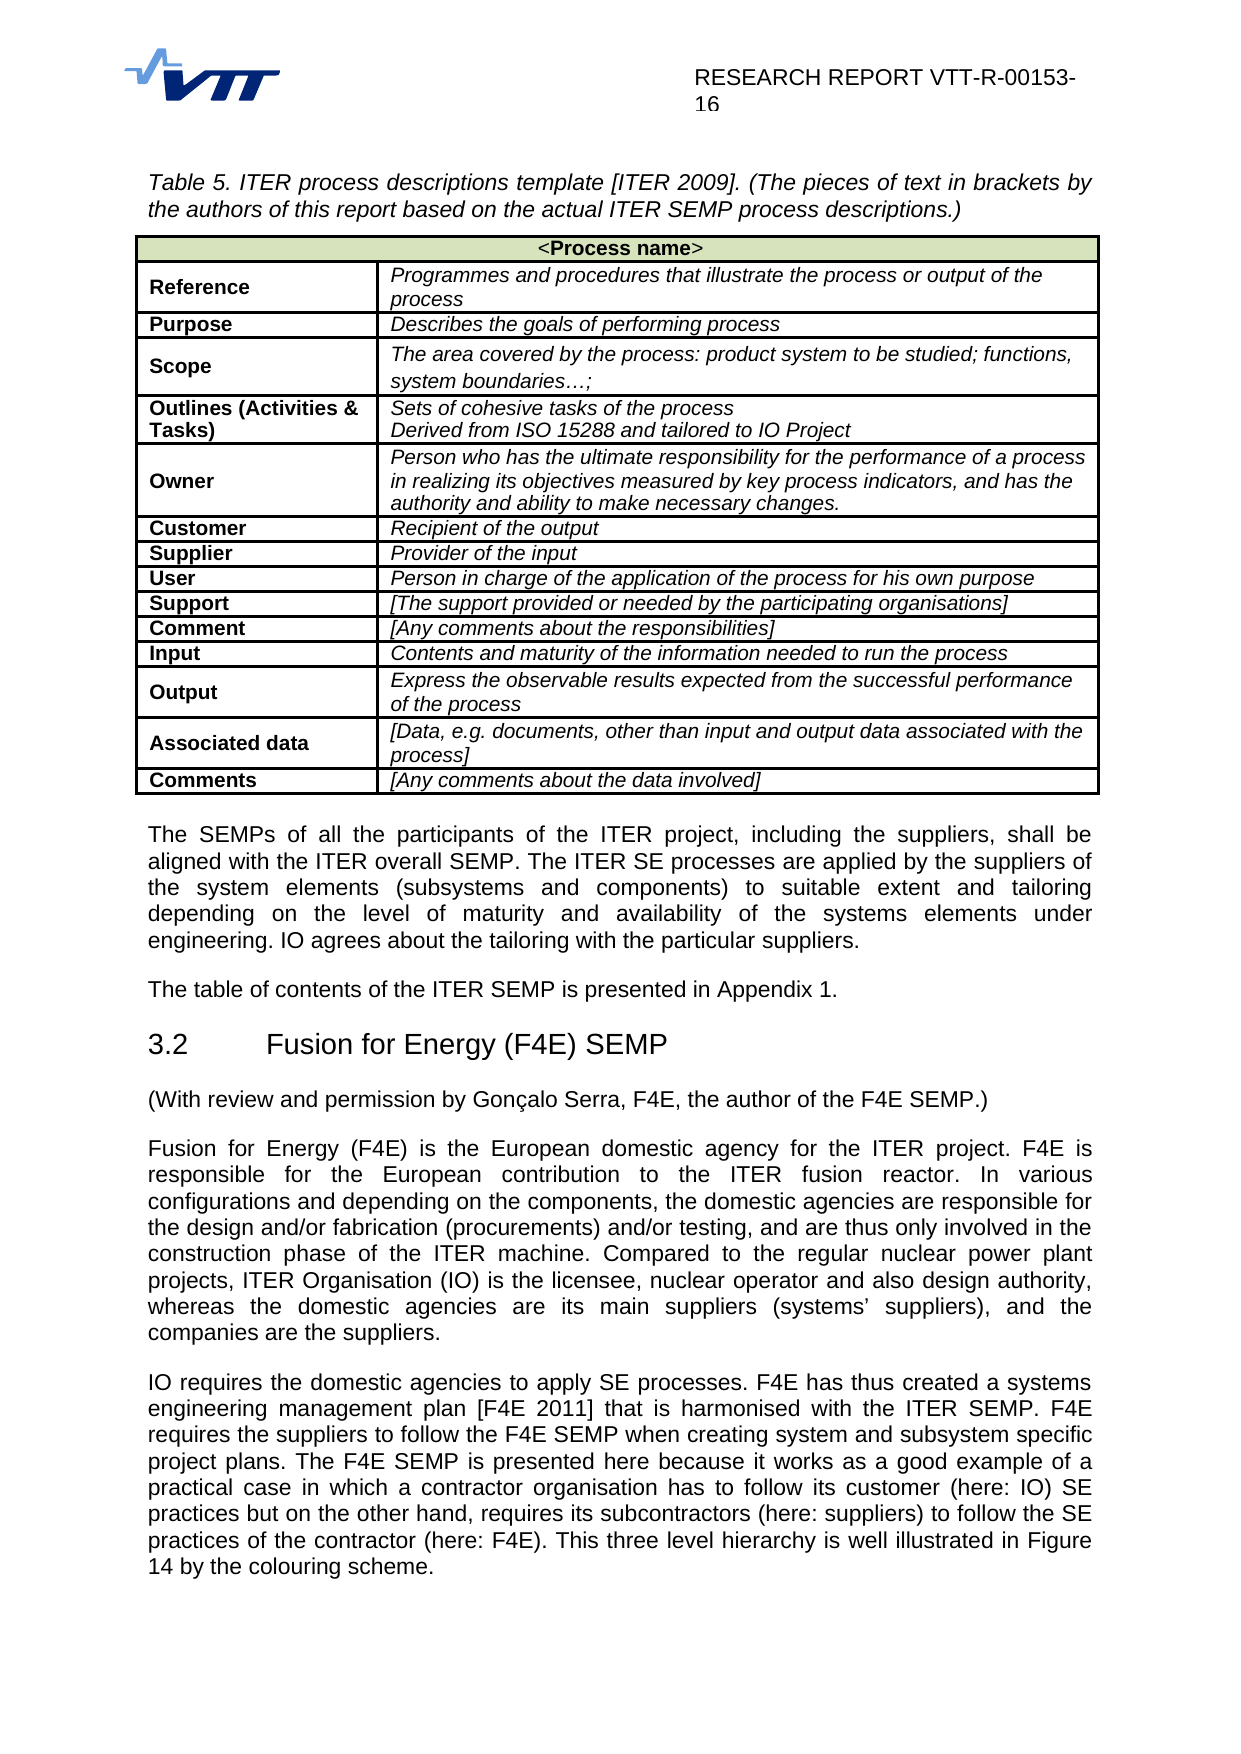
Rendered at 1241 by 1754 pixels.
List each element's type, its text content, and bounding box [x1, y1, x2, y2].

text (With review and permission by Gonçalo Serra, F4E, the author of the F4E SEMP.) [148, 1086, 1223, 1112]
table_cell Express the observable results expected from the successful performance of the process [379, 668, 1097, 716]
table_cell Provider of the input [379, 543, 1097, 565]
table_cell Purpose [138, 314, 376, 336]
table_cell Supplier [138, 543, 376, 565]
text IO requires the domestic agencies to apply SE processes. F4E has thus created a systems engineering management plan [F4E 2011] that is harmonised with the ITER SEMP. F4E requires the suppliers to follow the F4E SEMP when creating system and subsystem specific project plans. The F4E SEMP is presented here because it works as a good example of a practical case in which a contractor organisation has to follow its customer (here: IO) SE practices but on the other hand, requires its subcontractors (here: suppliers) to follow the SE practices of the contractor (here: F4E). This three level hierarchy is well illustrated in Figure 14 by the colouring scheme. [148, 1369, 1093, 1579]
table_cell Customer [138, 518, 376, 540]
text The SEMPs of all the participants of the ITER project, including the suppliers, shall be aligned with the ITER overall SEMP. The ITER SE processes are applied by the suppliers of the system elements (subsystems and components) to suitable extent and tailoring depending on the level of maturity and availability of the systems elements under engineering. IO agrees about the tailoring with the particular suppliers. [148, 821, 1093, 953]
table_cell Scope [138, 339, 376, 394]
table_cell Outlines (Activities & Tasks) [138, 397, 376, 442]
subtitle Fusion for Energy (F4E) SEMP [148, 1027, 1223, 1061]
table_cell Input [138, 643, 376, 665]
table_cell Owner [138, 445, 376, 515]
table_header [138, 238, 148, 260]
table_cell [Any comments about the responsibilities] [379, 618, 1097, 640]
table_cell Reference [138, 263, 376, 311]
text The table of contents of the ITER SEMP is presented in Appendix 1. [148, 976, 1223, 1002]
table_cell Output [138, 668, 376, 716]
table_cell Sets of cohesive tasks of the process Derived from ISO 15288 and tailored to IO Project [379, 397, 1097, 442]
table_cell Support [138, 593, 376, 615]
text Fusion for Energy (F4E) is the European domestic agency for the ITER project. F4E is responsible for the European contribution to the ITER fusion reactor. In various configurations and depending on the components, the domestic agencies are responsible for the design and/or fabrication (procurements) and/or testing, and are thus only involved in the construction phase of the ITER machine. Compared to the regular nuclear power plant projects, ITER Organisation (IO) is the licensee, nuclear operator and also design authority, whereas the domestic agencies are its main suppliers (systems’ suppliers), and the companies are the suppliers. [148, 1135, 1093, 1346]
table_cell Comment [138, 618, 376, 640]
table_cell Person in charge of the application of the process for his own purpose [379, 568, 1097, 590]
table_cell The area covered by the process: product system to be studied; functions, system boundaries…; [379, 339, 1097, 394]
table_cell Person who has the ultimate responsibility for the performance of a process in realizing its objectives measured by key process indicators, and has the authority and ability to make necessary changes. [379, 445, 1097, 515]
table_cell User [138, 568, 376, 590]
table_cell Comments [138, 770, 376, 792]
table_cell Contents and maturity of the information needed to run the process [379, 643, 1097, 665]
table_cell Associated data [138, 719, 376, 767]
table_cell Programmes and procedures that illustrate the process or output of the process [379, 263, 1097, 311]
table_header <Process name> [148, 238, 1097, 260]
table_cell [Any comments about the data involved] [379, 770, 1097, 792]
table_cell Describes the goals of performing process [379, 314, 1097, 336]
table_cell [The support provided or needed by the participating organisations] [379, 593, 1097, 615]
table_cell Recipient of the output [379, 518, 1097, 540]
text Table 5. ITER process descriptions template [ITER 2009]. (The pieces of text in brackets by the authors of this report based on the actual ITER SEMP process descriptions.) [148, 169, 1093, 222]
table_cell [Data, e.g. documents, other than input and output data associated with the process] [379, 719, 1097, 767]
